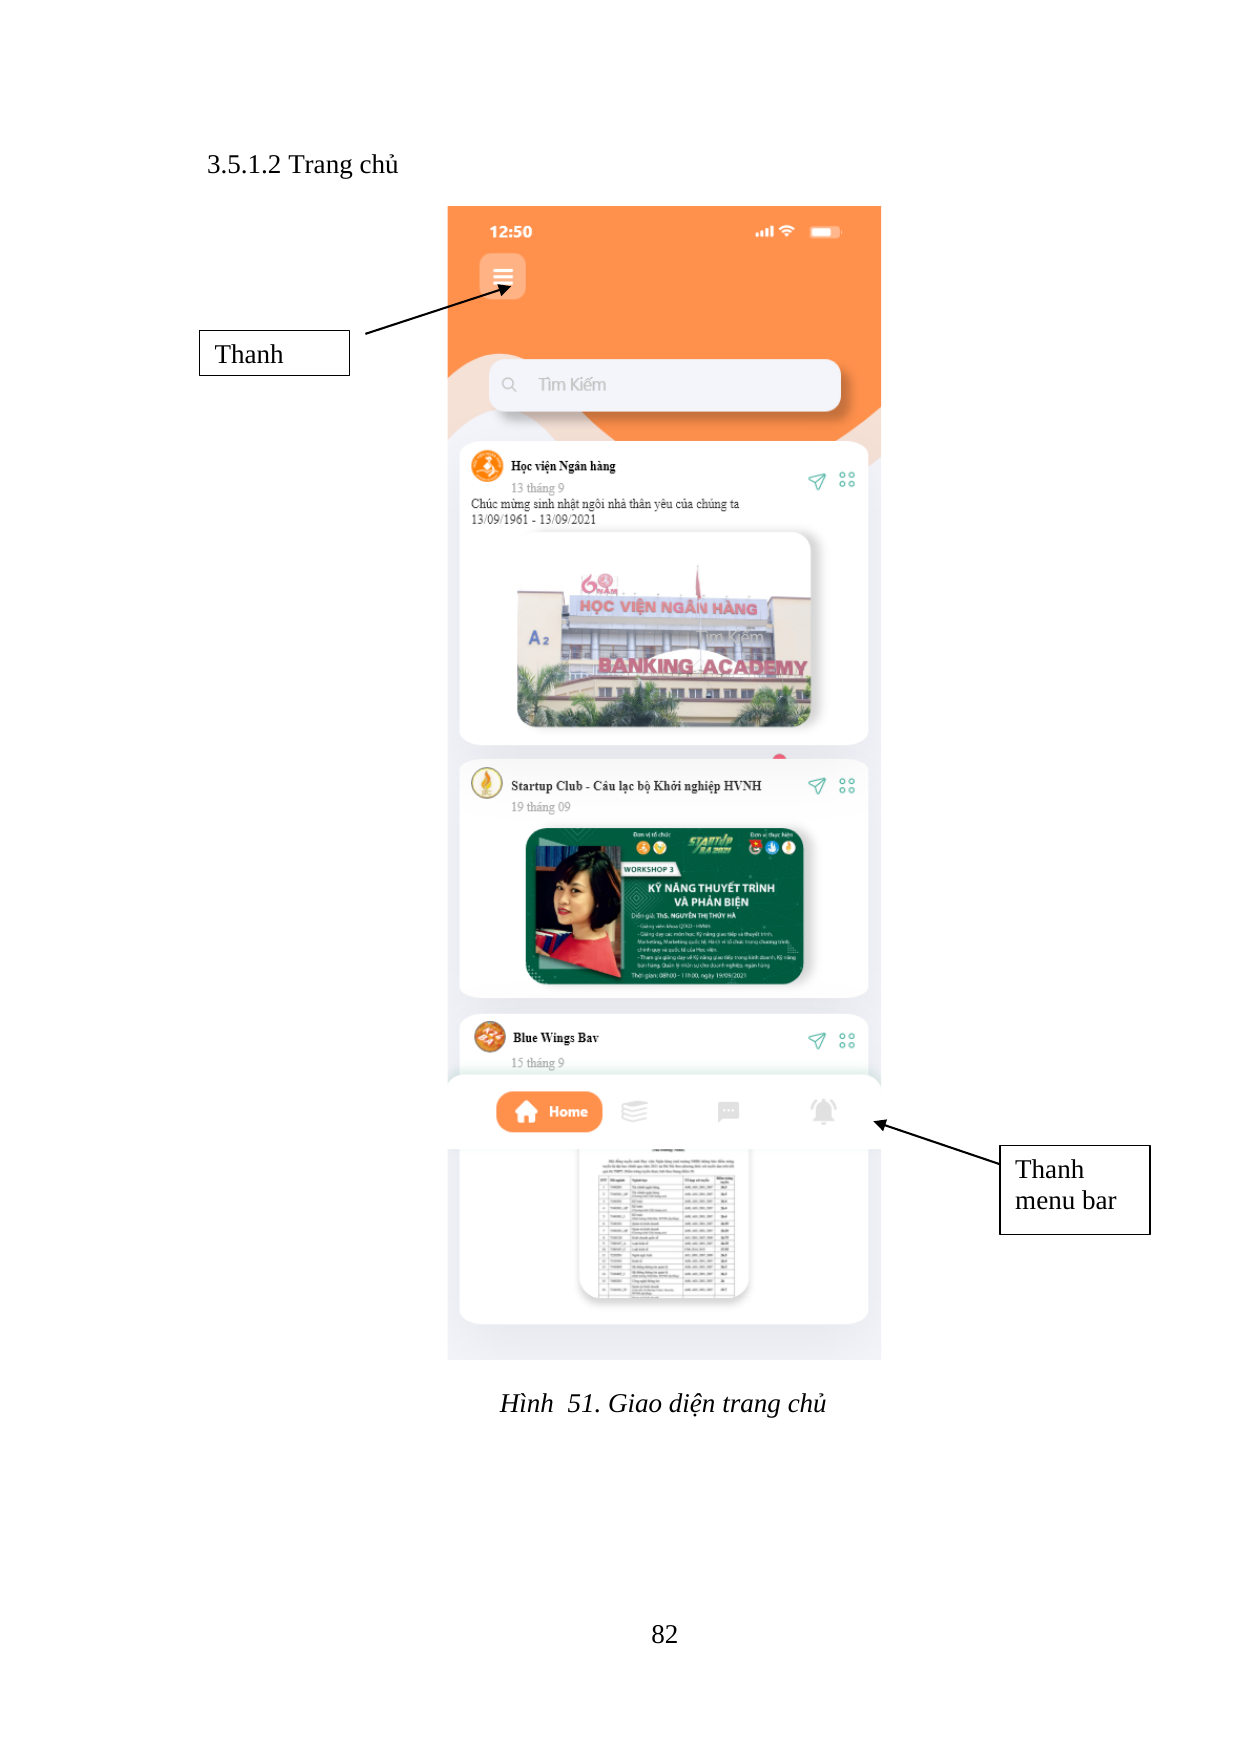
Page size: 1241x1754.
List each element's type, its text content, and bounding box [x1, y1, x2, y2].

text 3.5.1.2 Trang chủ [207, 148, 1122, 179]
picture [447, 206, 882, 1360]
text Hình 51. Giao diện trang chủ [207, 1387, 1122, 1418]
